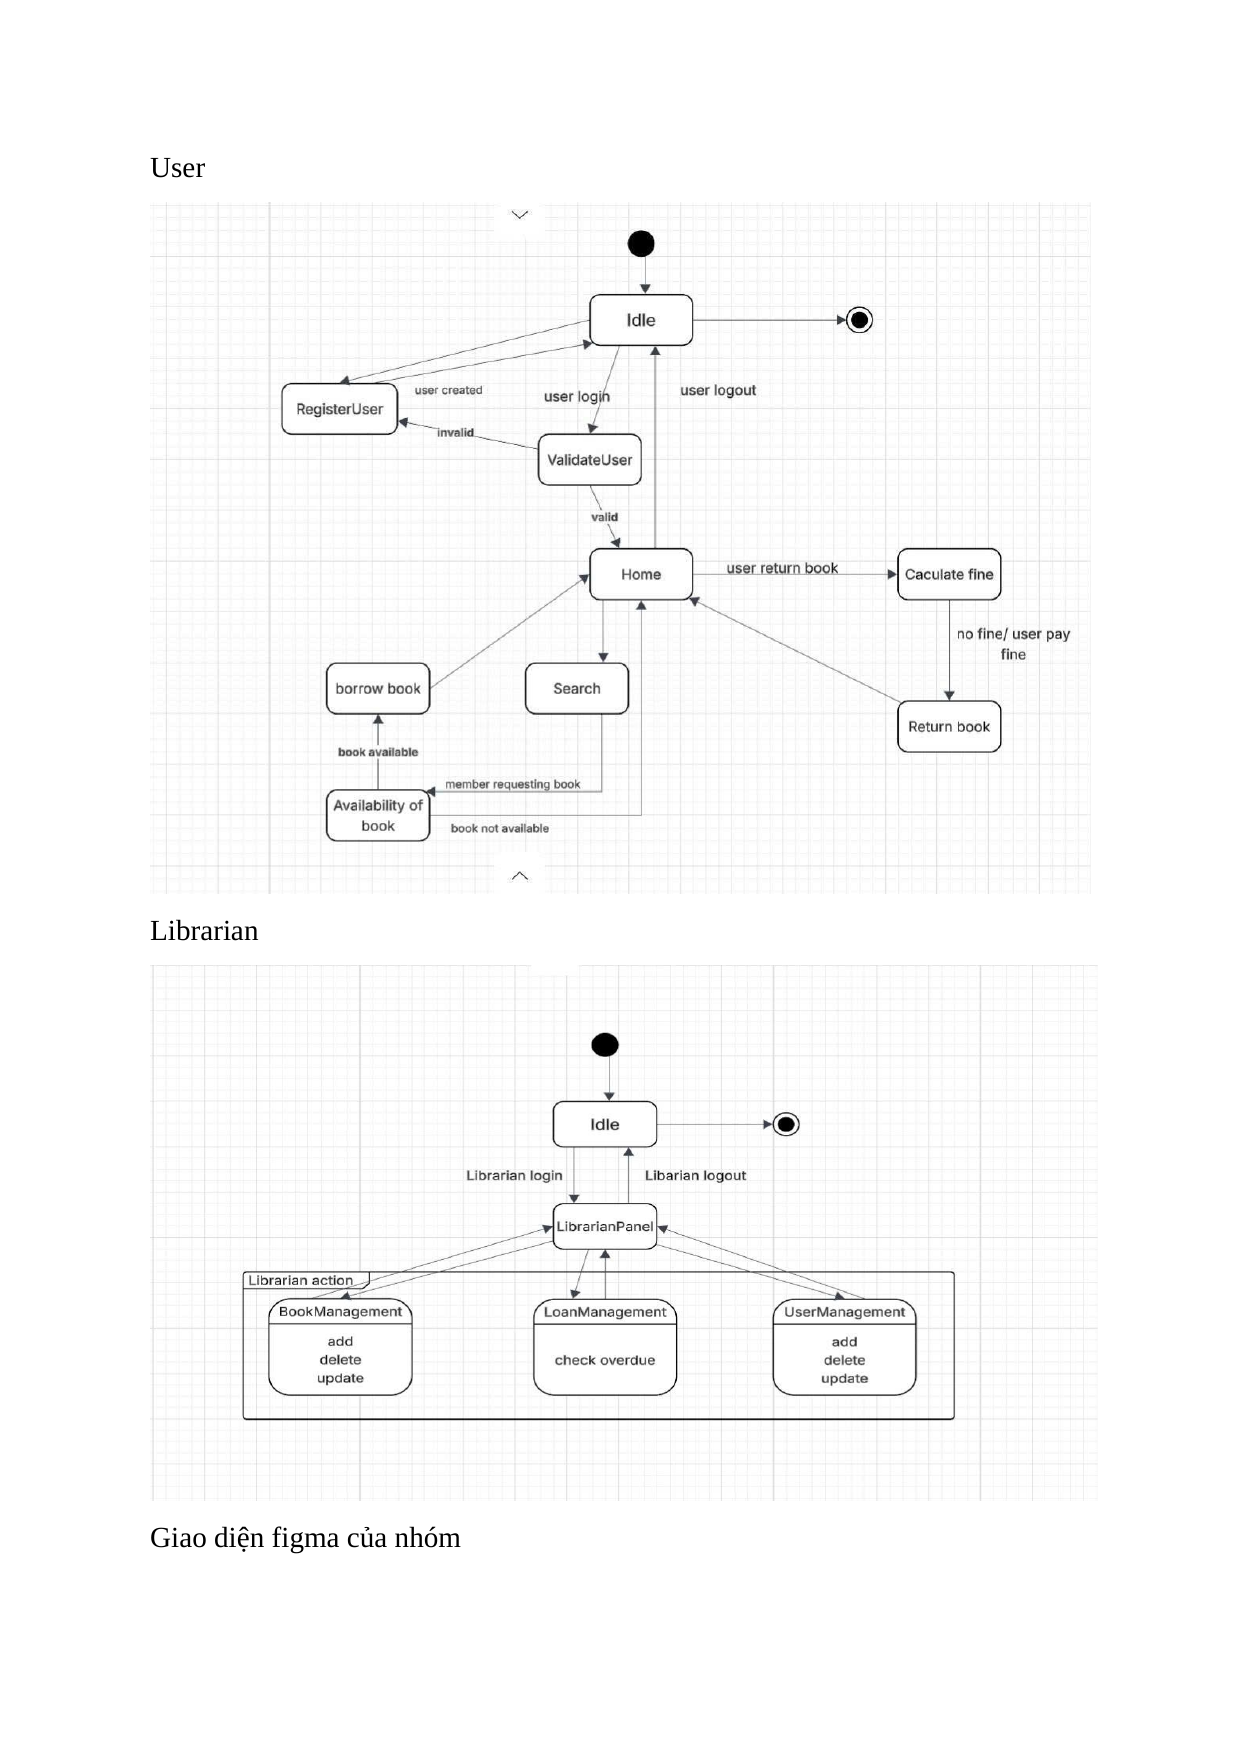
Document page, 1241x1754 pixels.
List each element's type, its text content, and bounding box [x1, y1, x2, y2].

picture [150, 202, 1091, 894]
text Giao diện figma của nhóm [150, 1520, 1090, 1553]
text Librarian [150, 913, 1090, 946]
picture [150, 965, 1098, 1501]
text User [150, 150, 1090, 183]
